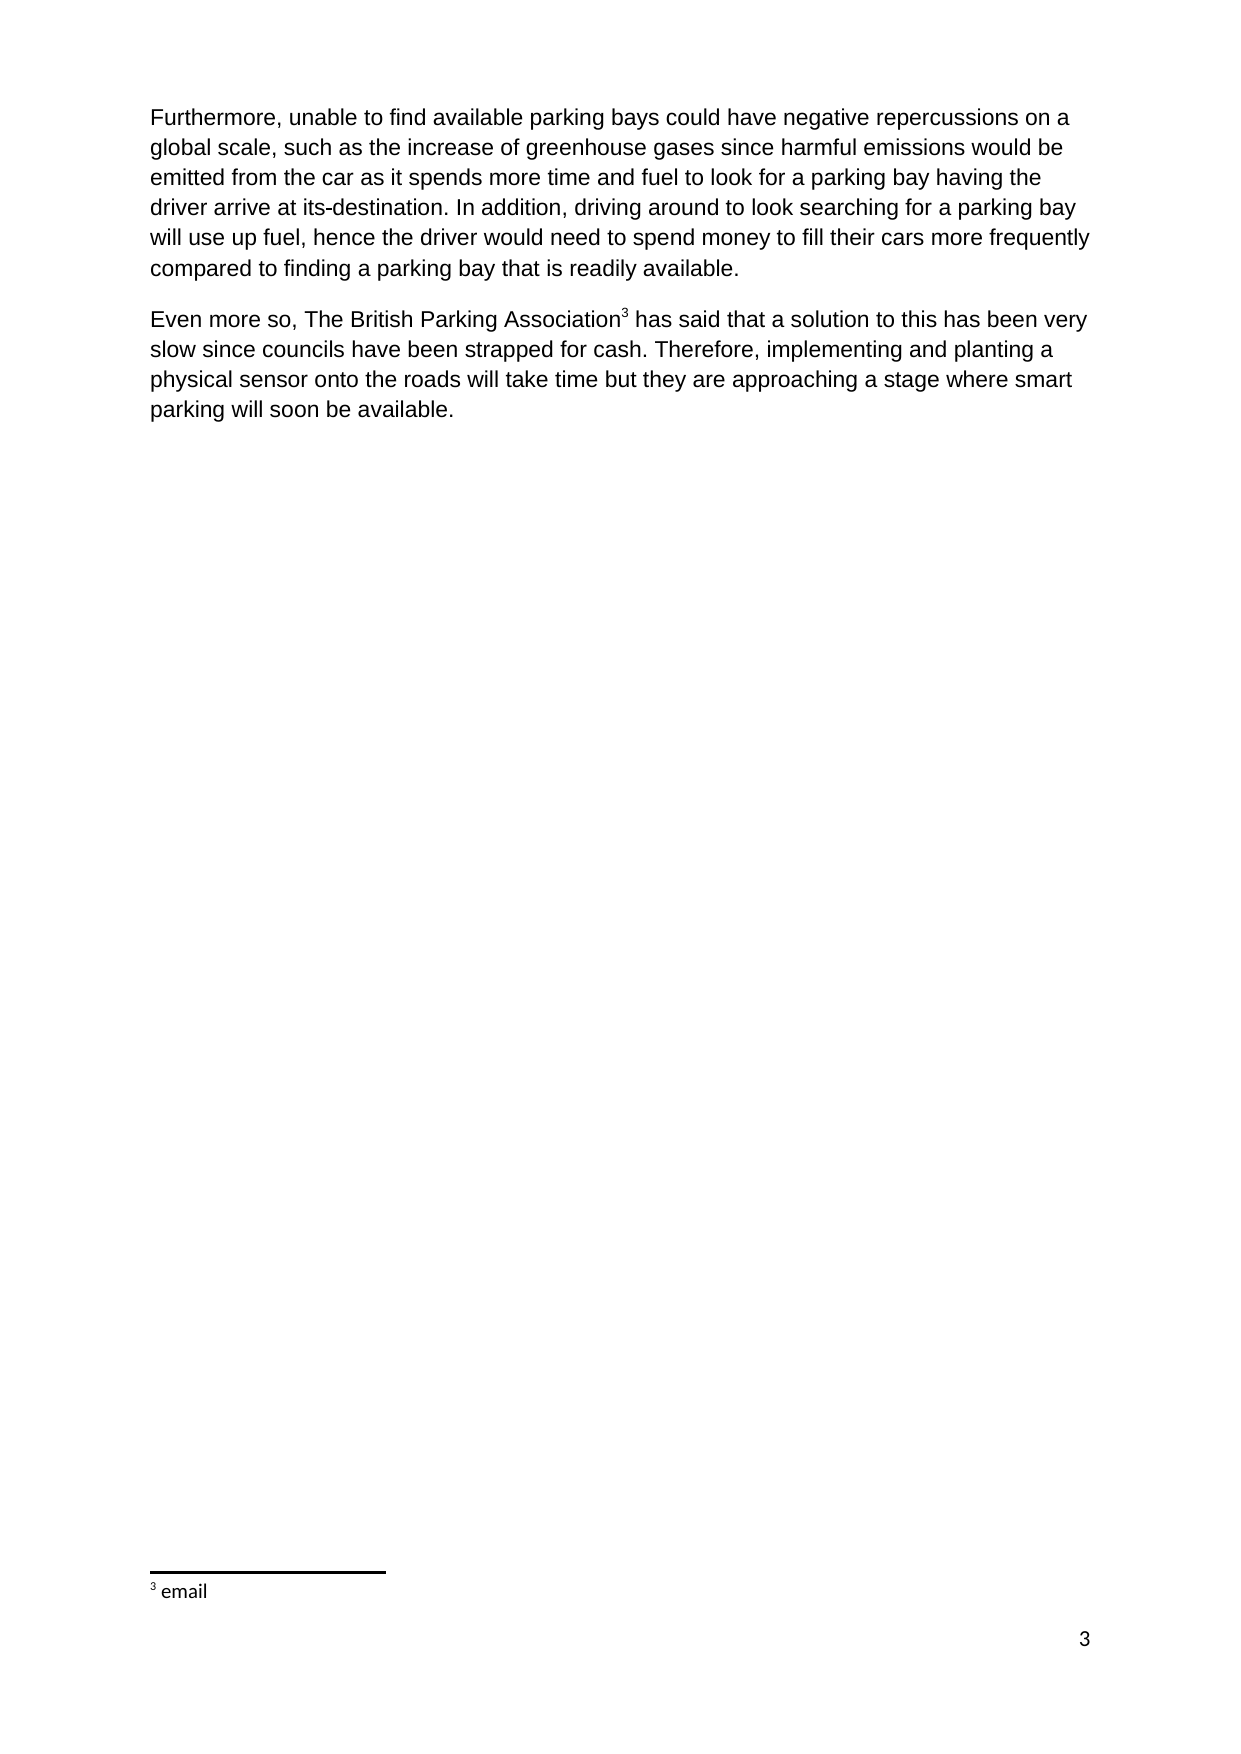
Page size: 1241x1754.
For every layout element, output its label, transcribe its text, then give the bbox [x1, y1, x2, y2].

text Furthermore, unable to find available parking bays could have negative repercussions on a global scale, such as the increase of greenhouse gases since harmful emissions would be emitted from the car as it spends more time and fuel to look for a parking bay having the driver arrive at its destination. In addition, driving around to look searching for a parking bay will use up fuel, hence the driver would need to spend money to fill their cars more frequently compared to finding a parking bay that is readily available. [150, 103, 1090, 281]
text Even more so, The British Parking Association has said that a solution to this has been very slow since councils have been strapped for cash. Therefore, implementing and planting a physical sensor onto the roads will take time but they are approaching a stage where smart parking will soon be available. [150, 306, 1090, 422]
